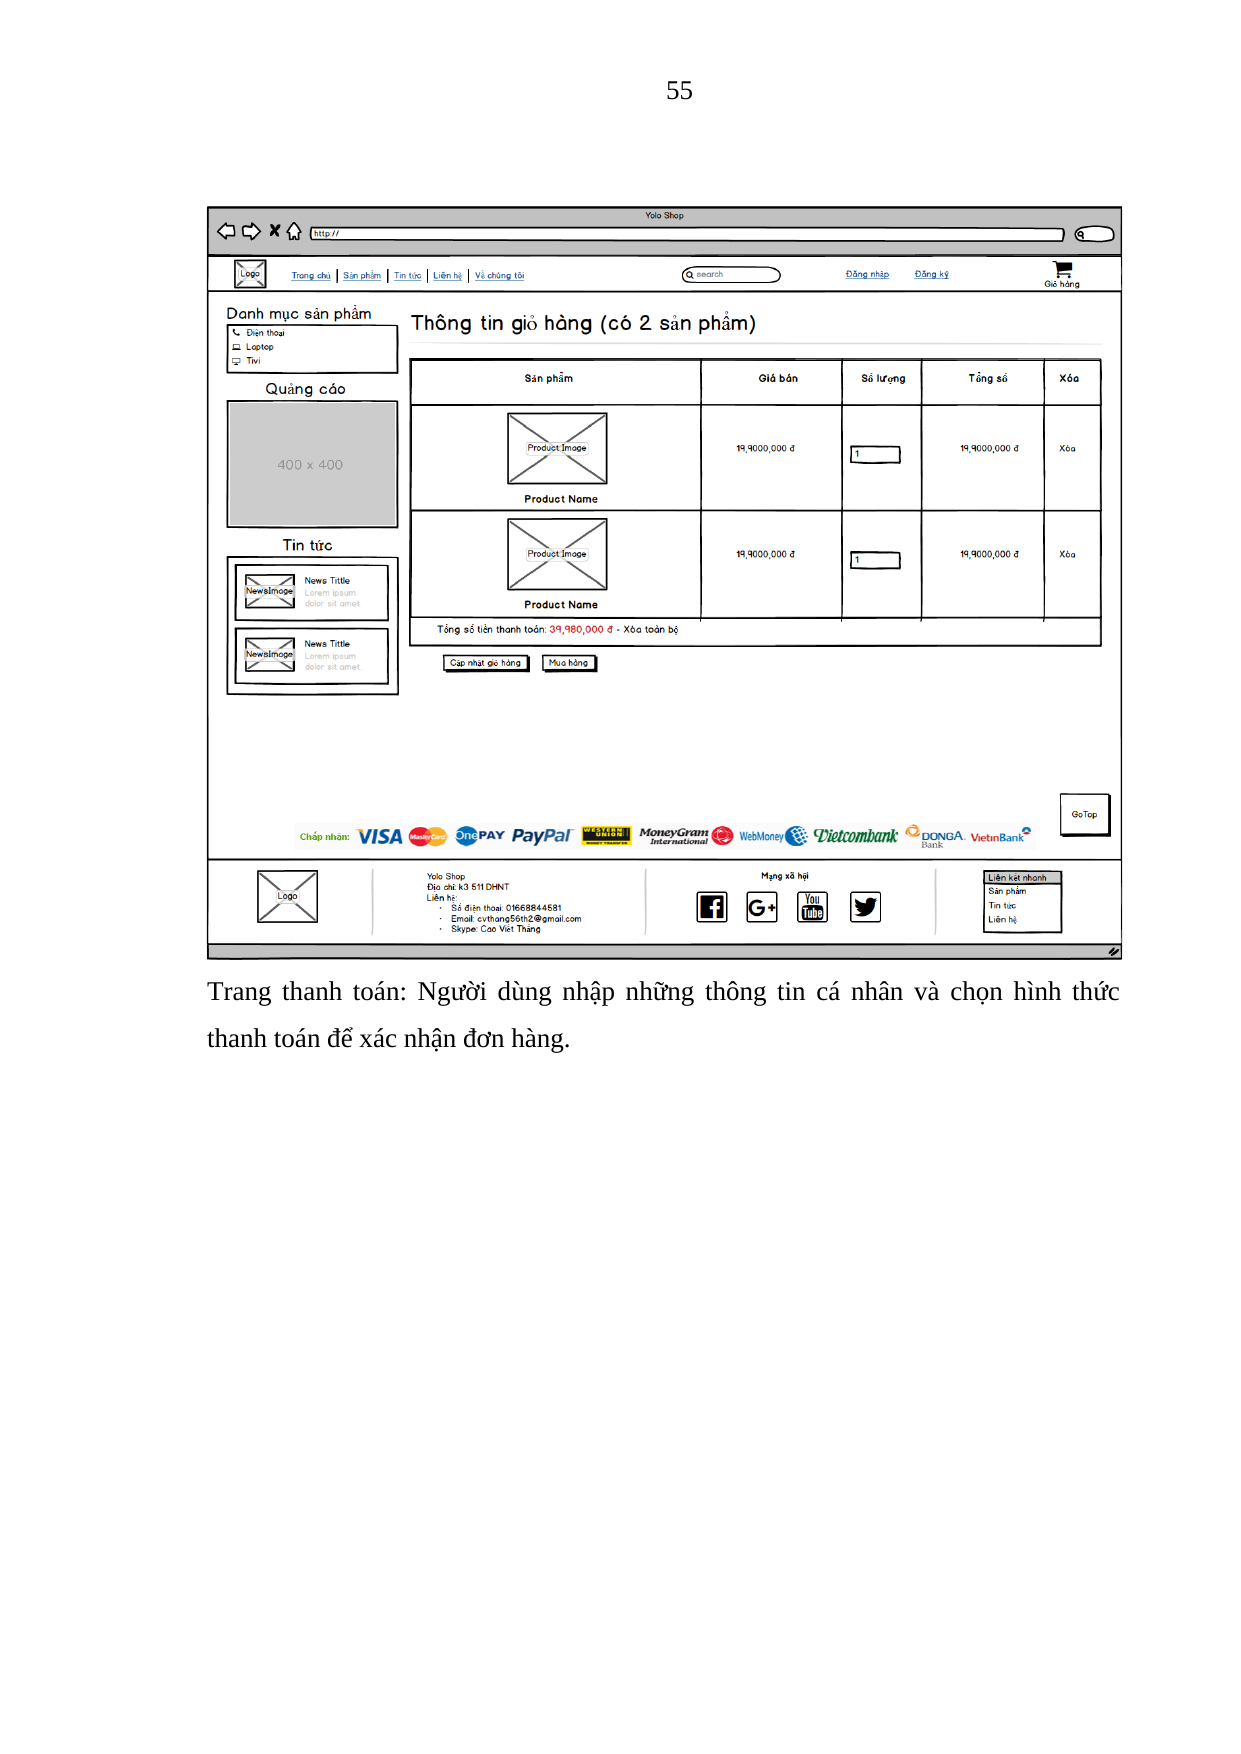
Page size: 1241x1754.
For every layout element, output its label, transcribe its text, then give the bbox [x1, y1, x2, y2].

picture [206, 206, 1123, 960]
text Trang thanh toán: Người dùng nhập những thông tin cá nhân và chọn hình thức thanh toán để xác nhận đơn hàng. [207, 975, 1122, 1053]
